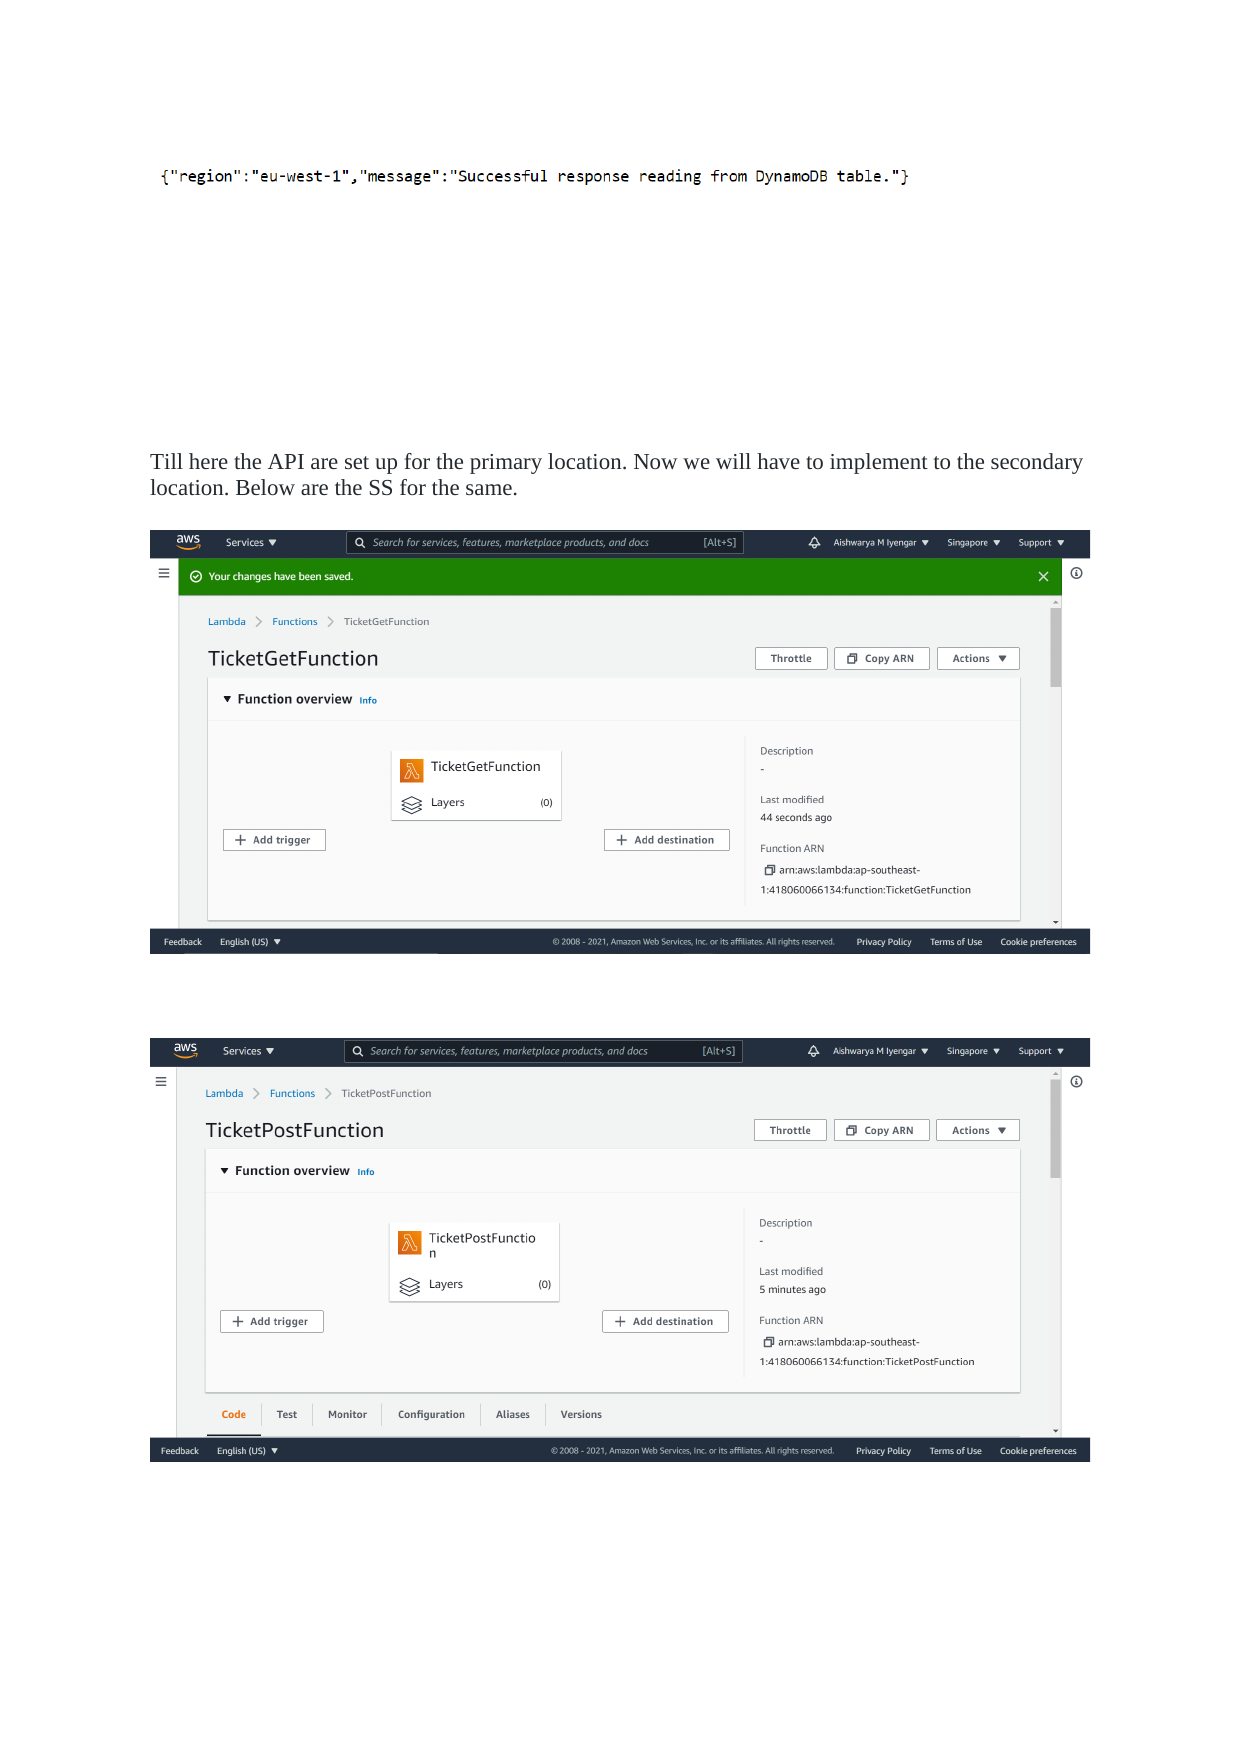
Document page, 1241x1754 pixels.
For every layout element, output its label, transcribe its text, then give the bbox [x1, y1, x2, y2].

text Till here the API are set up for the primary location. Now we will have to implement to the secondary location. Below are the SS for the same. [150, 448, 1090, 501]
picture [150, 150, 1091, 419]
picture [150, 1038, 1091, 1462]
picture [150, 530, 1091, 954]
